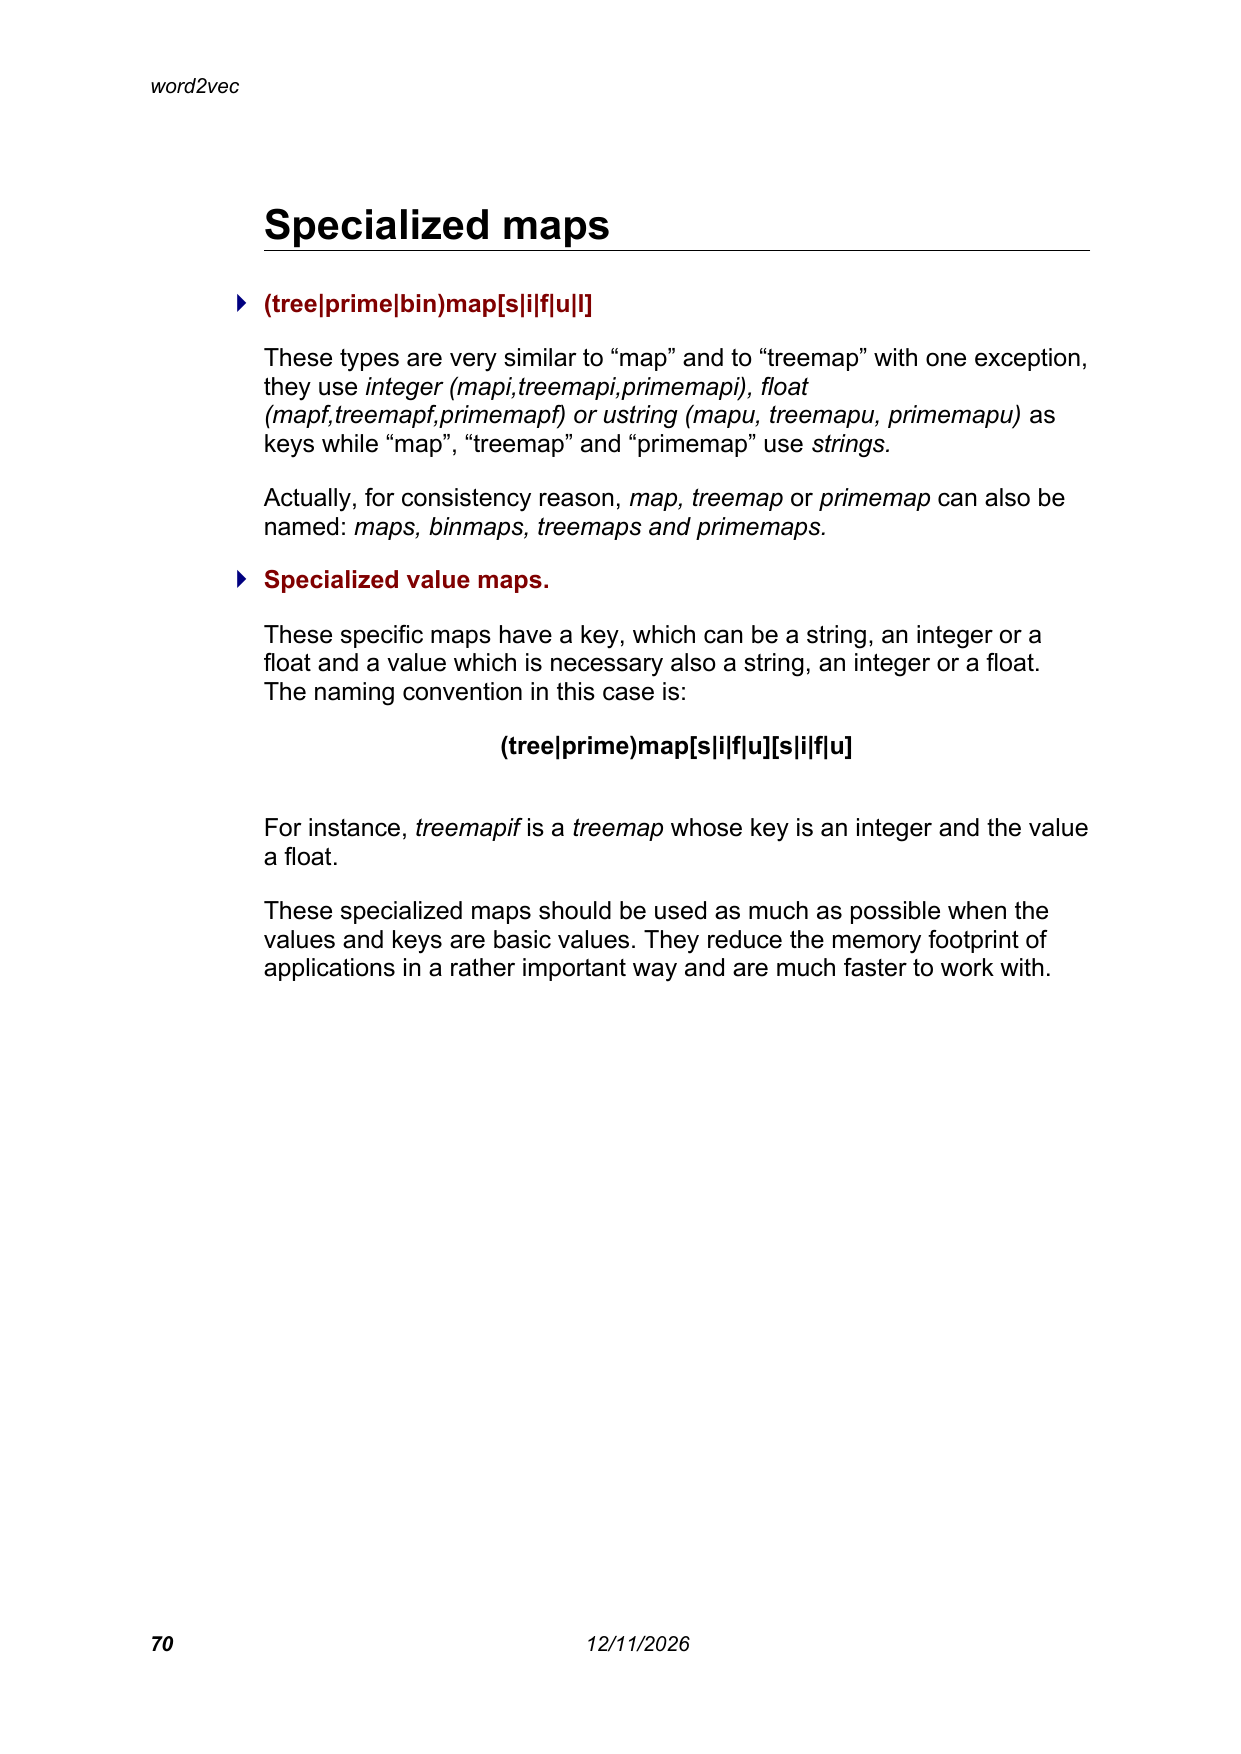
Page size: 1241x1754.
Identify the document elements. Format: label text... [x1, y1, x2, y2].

subtitle Specialized maps [263, 200, 1090, 251]
subtitle (tree|prime|bin)map[s|i|f|u|l] [226, 288, 1090, 318]
text For instance, treemapif is a treemap whose key is an integer and the value a float. [263, 813, 1090, 871]
subtitle Specialized value maps. [226, 565, 1090, 594]
text These specialized maps should be used as much as possible when the values and keys are basic values. They reduce the memory footprint of applications in a rather important way and are much faster to work with. [263, 896, 1090, 982]
text Actually, for consistency reason, map, treemap or primemap can also be named: maps, binmaps, treemaps and primemaps. [263, 483, 1090, 540]
text (tree|prime)map[s|i|f|u][s|i|f|u] [263, 731, 1090, 759]
text These specific maps have a key, which can be a string, an integer or a float and a value which is necessary also a string, an integer or a float. The naming convention in this case is: [263, 619, 1090, 706]
text These types are very similar to “map” and to “treemap” with one exception, they use integer (mapi,treemapi,primemapi), float (mapf,treemapf,primemapf) or ustring (mapu, treemapu, primemapu) as keys while “map”, “treemap” and “primemap” use strings. [263, 343, 1090, 458]
